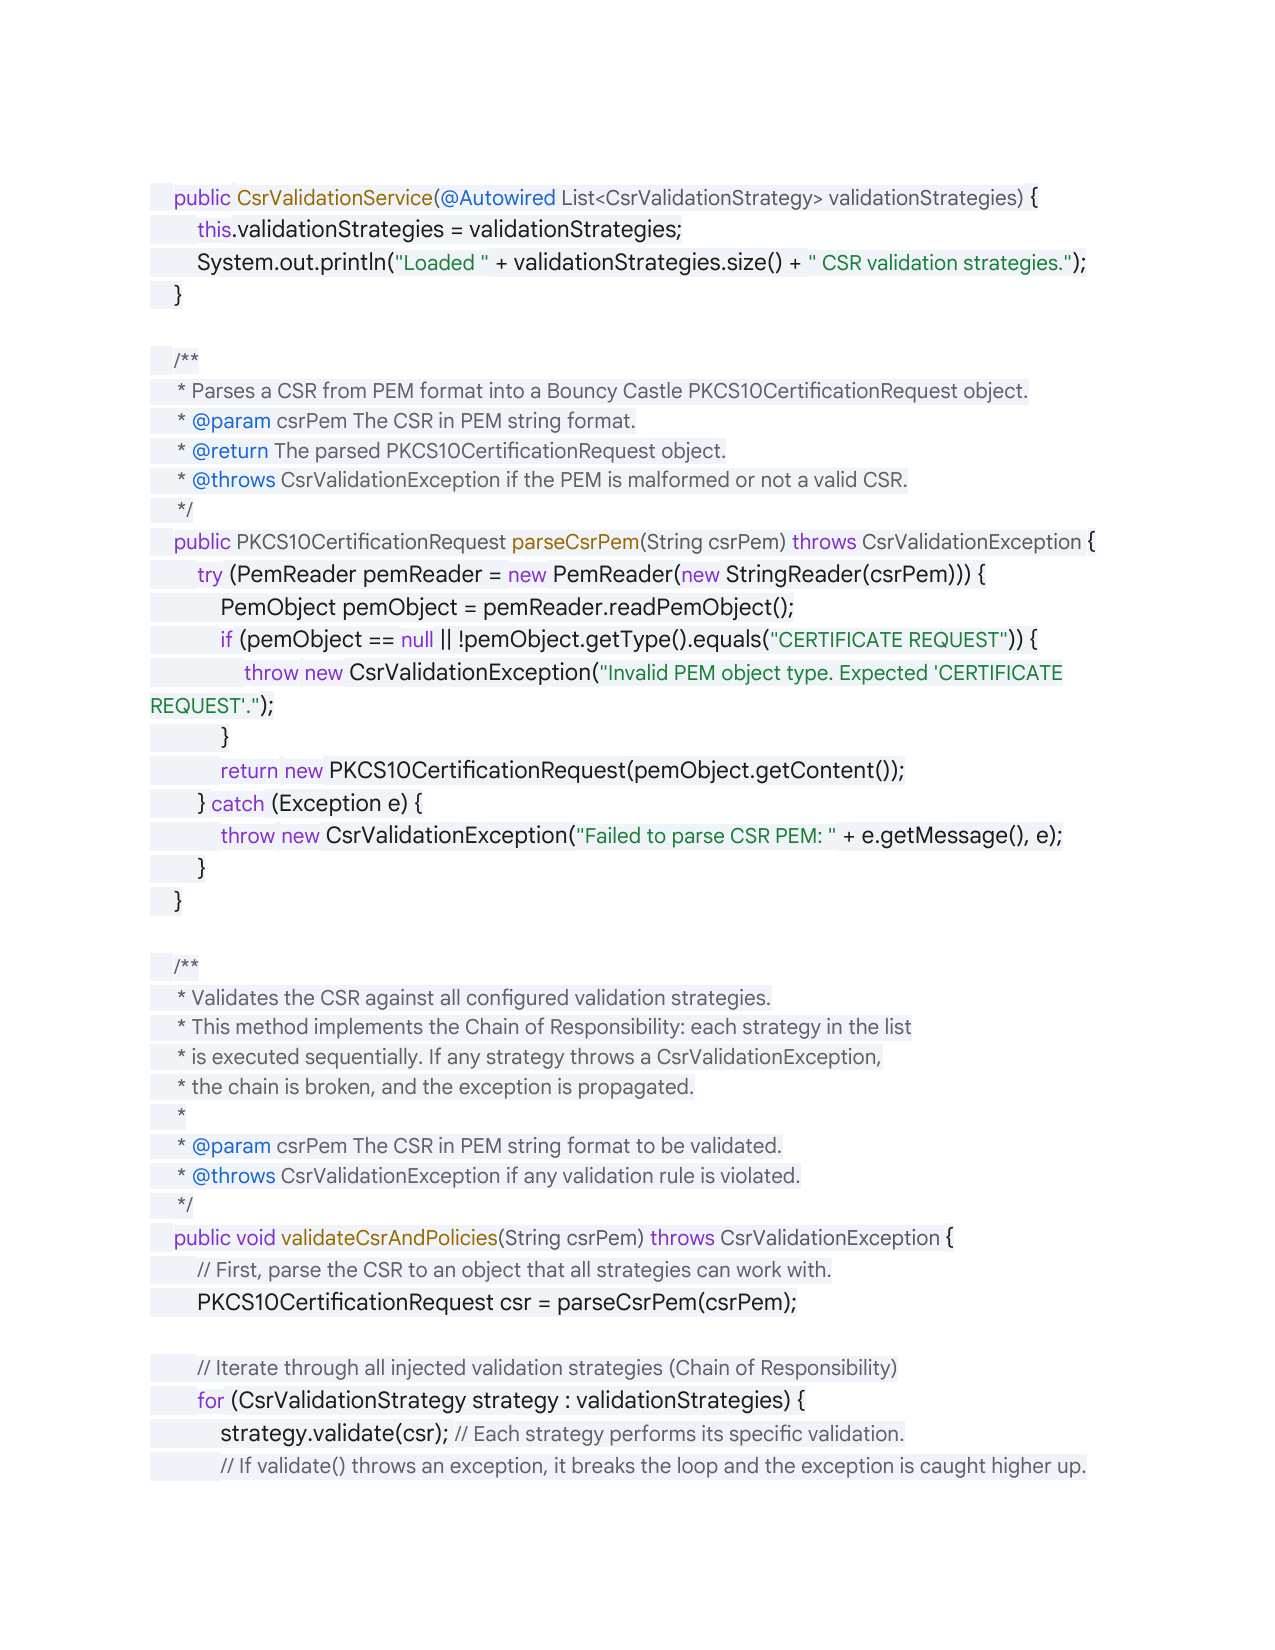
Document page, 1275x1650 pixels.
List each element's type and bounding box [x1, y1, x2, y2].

text [150, 150, 1125, 1481]
